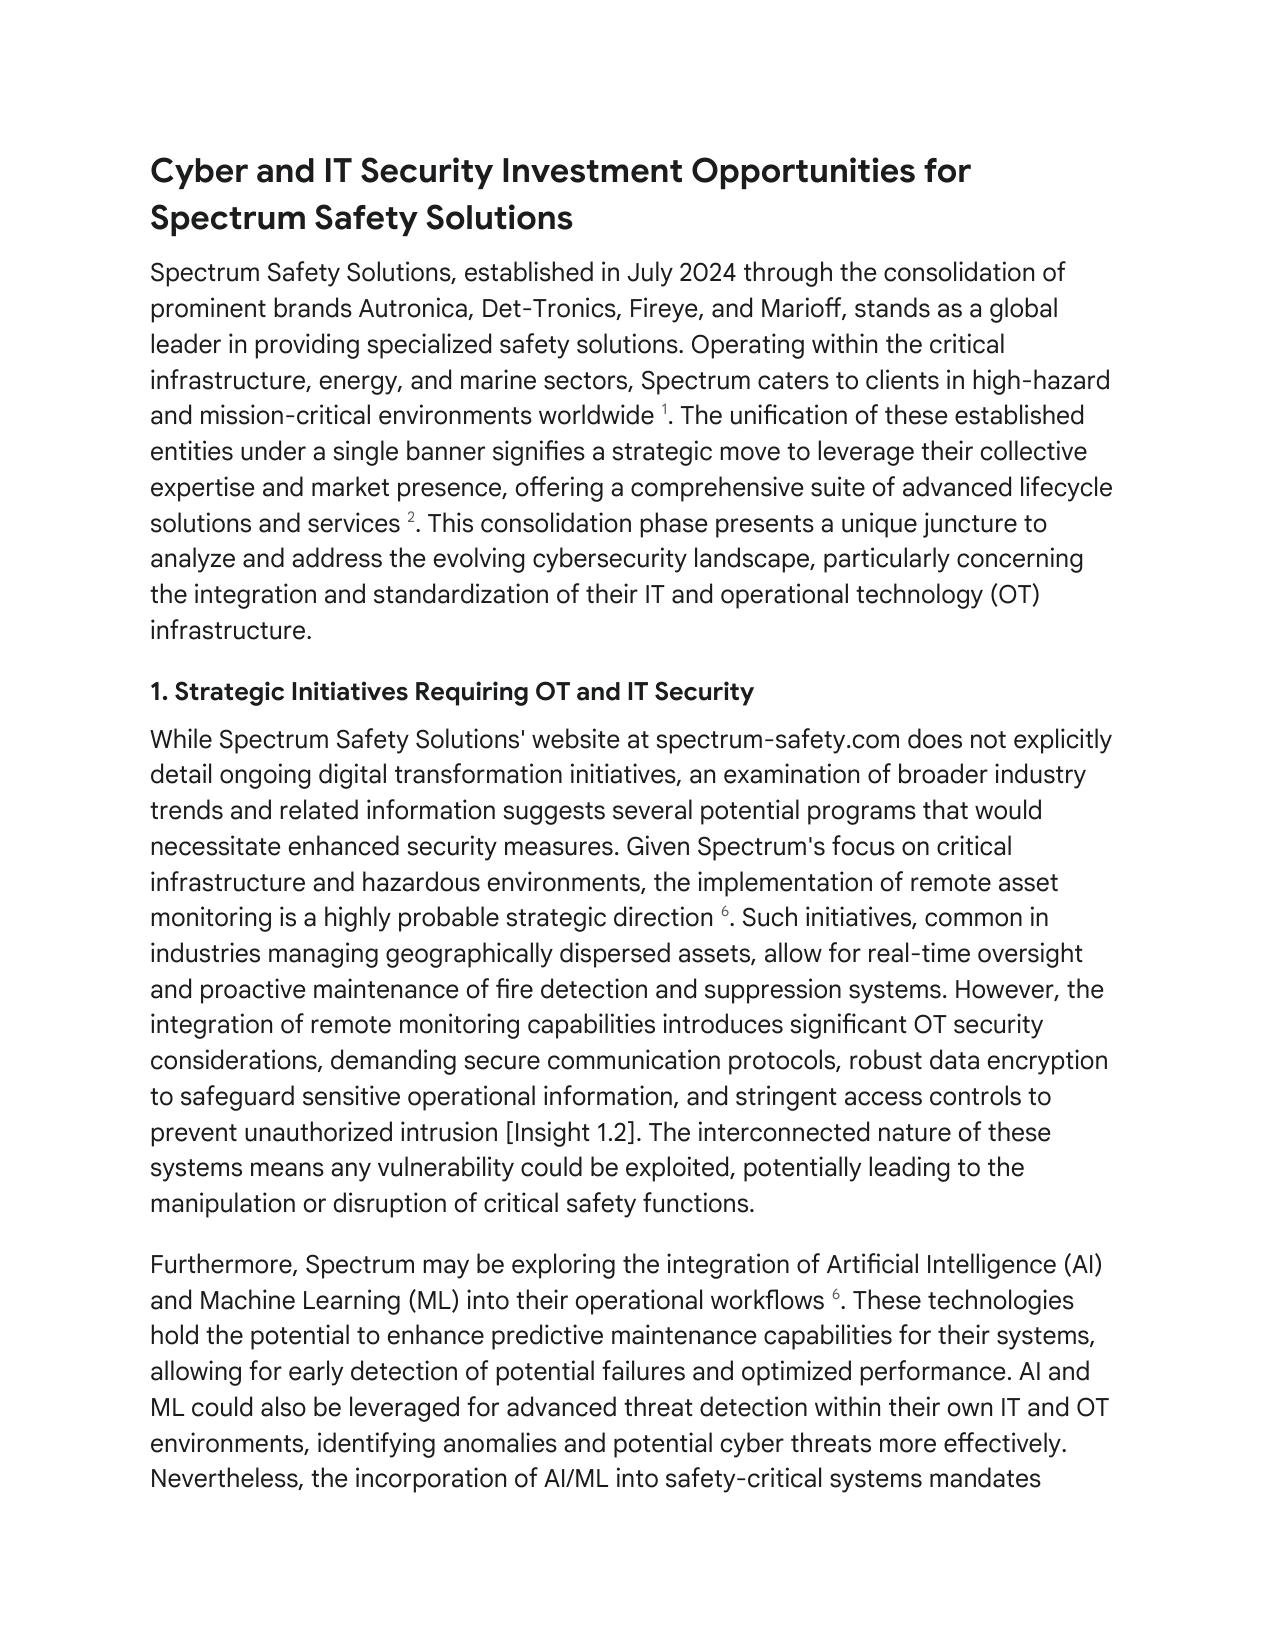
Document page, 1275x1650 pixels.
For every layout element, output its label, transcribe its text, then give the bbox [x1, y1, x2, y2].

subtitle Cyber and IT Security Investment Opportunities for Spectrum Safety Solutions [150, 150, 1125, 239]
text While Spectrum Safety Solutions' website at spectrum-safety.com does not explicitly detail ongoing digital transformation initiatives, an examination of broader industry trends and related information suggests several potential programs that would necessitate enhanced security measures. Given Spectrum's focus on critical infrastructure and hazardous environments, the implementation of remote asset monitoring is a highly probable strategic direction 6. Such initiatives, common in industries managing geographically dispersed assets, allow for real-time oversight and proactive maintenance of fire detection and suppression systems. However, the integration of remote monitoring capabilities introduces significant OT security considerations, demanding secure communication protocols, robust data encryption to safeguard sensitive operational information, and stringent access controls to prevent unauthorized intrusion [Insight 1.2]. The interconnected nature of these systems means any vulnerability could be exploited, potentially leading to the manipulation or disruption of critical safety functions. [150, 724, 1125, 1220]
text Spectrum Safety Solutions, established in July 2024 through the consolidation of prominent brands Autronica, Det-Tronics, Fireye, and Marioff, stands as a global leader in providing specialized safety solutions. Operating within the critical infrastructure, energy, and marine sectors, Spectrum caters to clients in high-hazard and mission-critical environments worldwide 1. The unification of these established entities under a single banner signifies a strategic move to leverage their collective expertise and market presence, offering a comprehensive suite of advanced lifecycle solutions and services 2. This consolidation phase presents a unique juncture to analyze and address the evolving cybersecurity landscape, particularly concerning the integration and standardization of their IT and operational technology (OT) infrastructure. [150, 258, 1125, 646]
subtitle 1. Strategic Initiatives Requiring OT and IT Security [150, 676, 1125, 707]
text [150, 1249, 1125, 1495]
